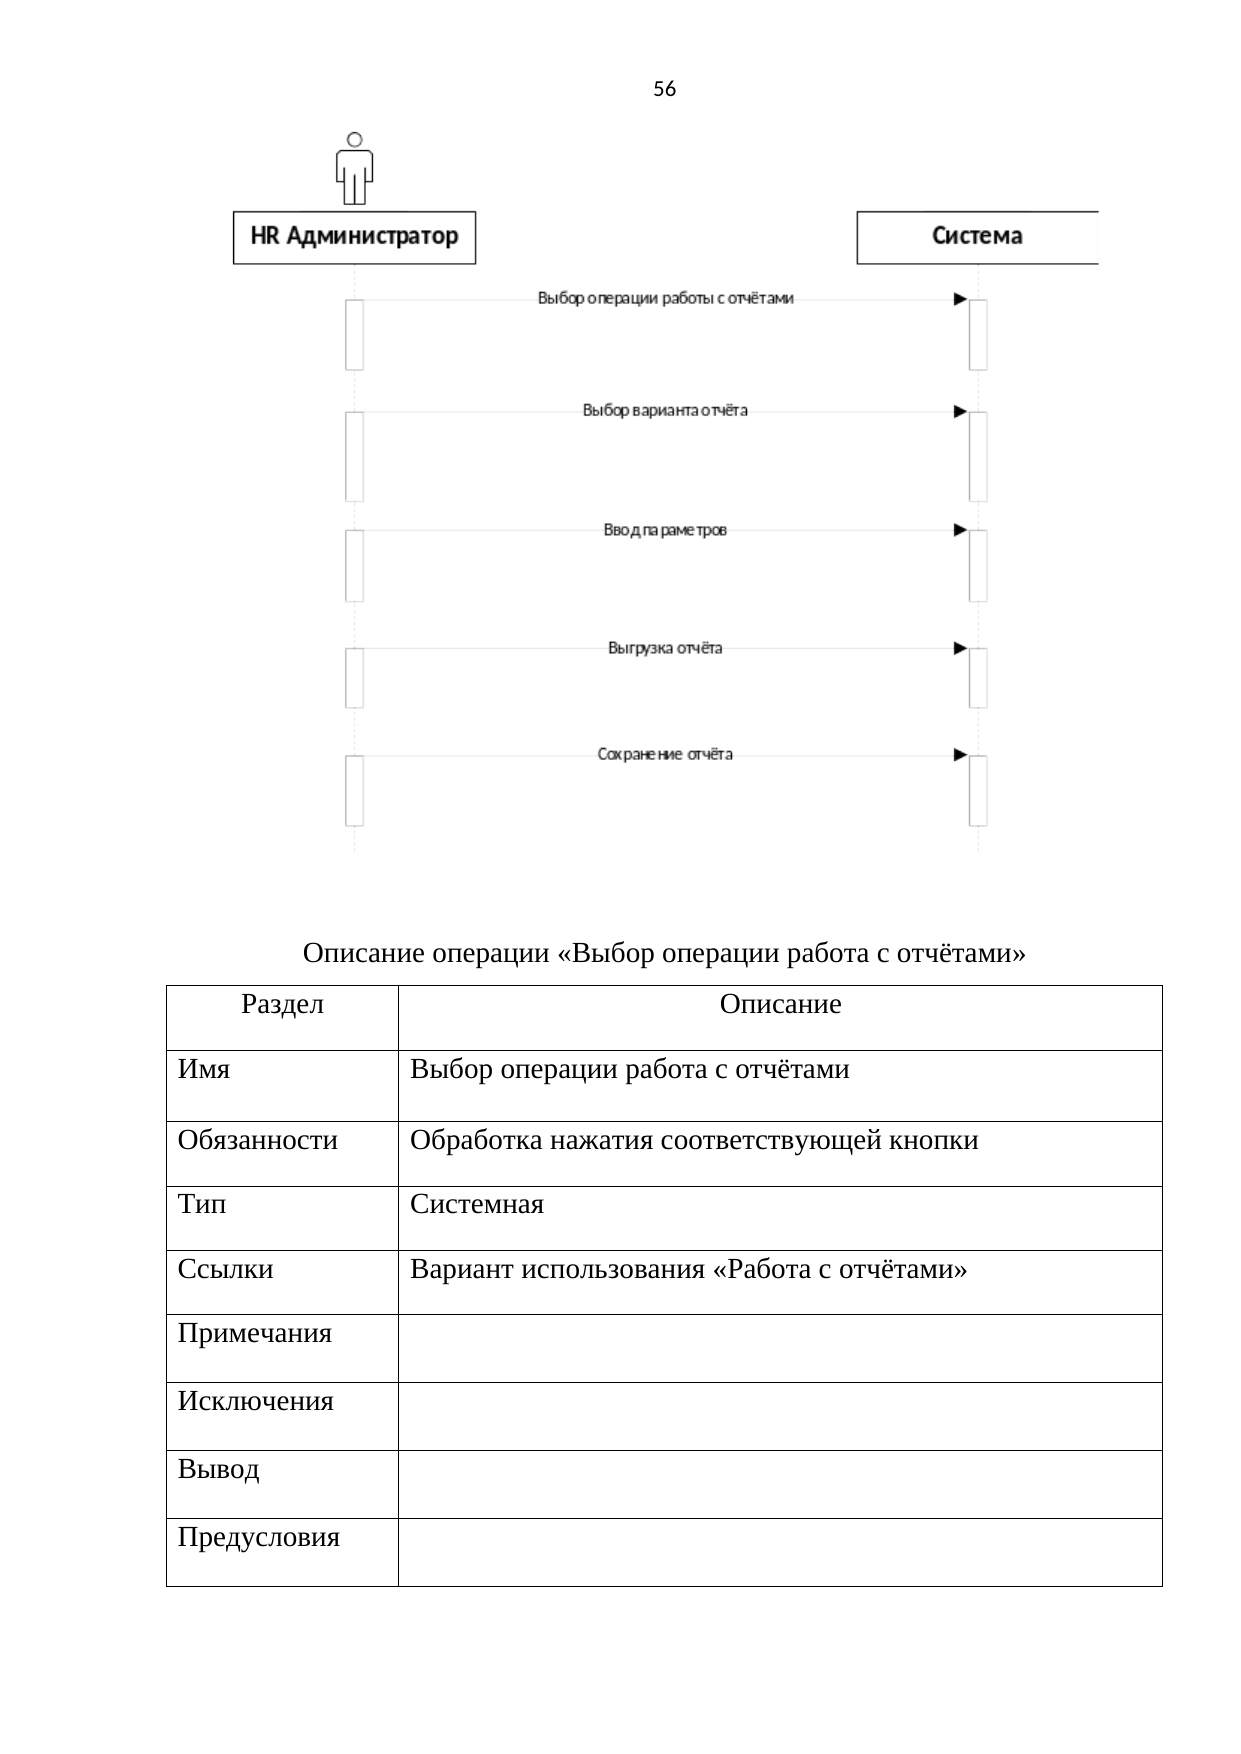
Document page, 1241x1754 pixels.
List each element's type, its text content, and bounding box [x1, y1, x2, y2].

table_cell Ссылки [167, 1251, 398, 1314]
table_cell [399, 1451, 1162, 1518]
table_cell Системная [399, 1187, 1162, 1250]
table_cell Вариант использования «Работа с отчётами» [399, 1251, 1162, 1314]
table_cell Вывод [167, 1451, 398, 1518]
table_cell [399, 1315, 1162, 1382]
text Описание операции «Выбор операции работа с отчётами» [177, 935, 1152, 968]
table_cell Примечания [167, 1315, 398, 1382]
table_header Раздел [167, 986, 398, 1050]
table_cell [399, 1383, 1162, 1450]
table_cell Обязанности [167, 1122, 398, 1186]
table_cell [399, 1519, 1162, 1586]
table_cell Имя [167, 1051, 398, 1121]
table_cell Предусловия [167, 1519, 398, 1586]
table_cell Исключения [167, 1383, 398, 1450]
table_header Описание [399, 986, 1162, 1050]
table_cell Выбор операции работа с отчётами [399, 1051, 1162, 1121]
table_cell Обработка нажатия соответствующей кнопки [399, 1122, 1162, 1186]
table_cell Тип [167, 1187, 398, 1250]
